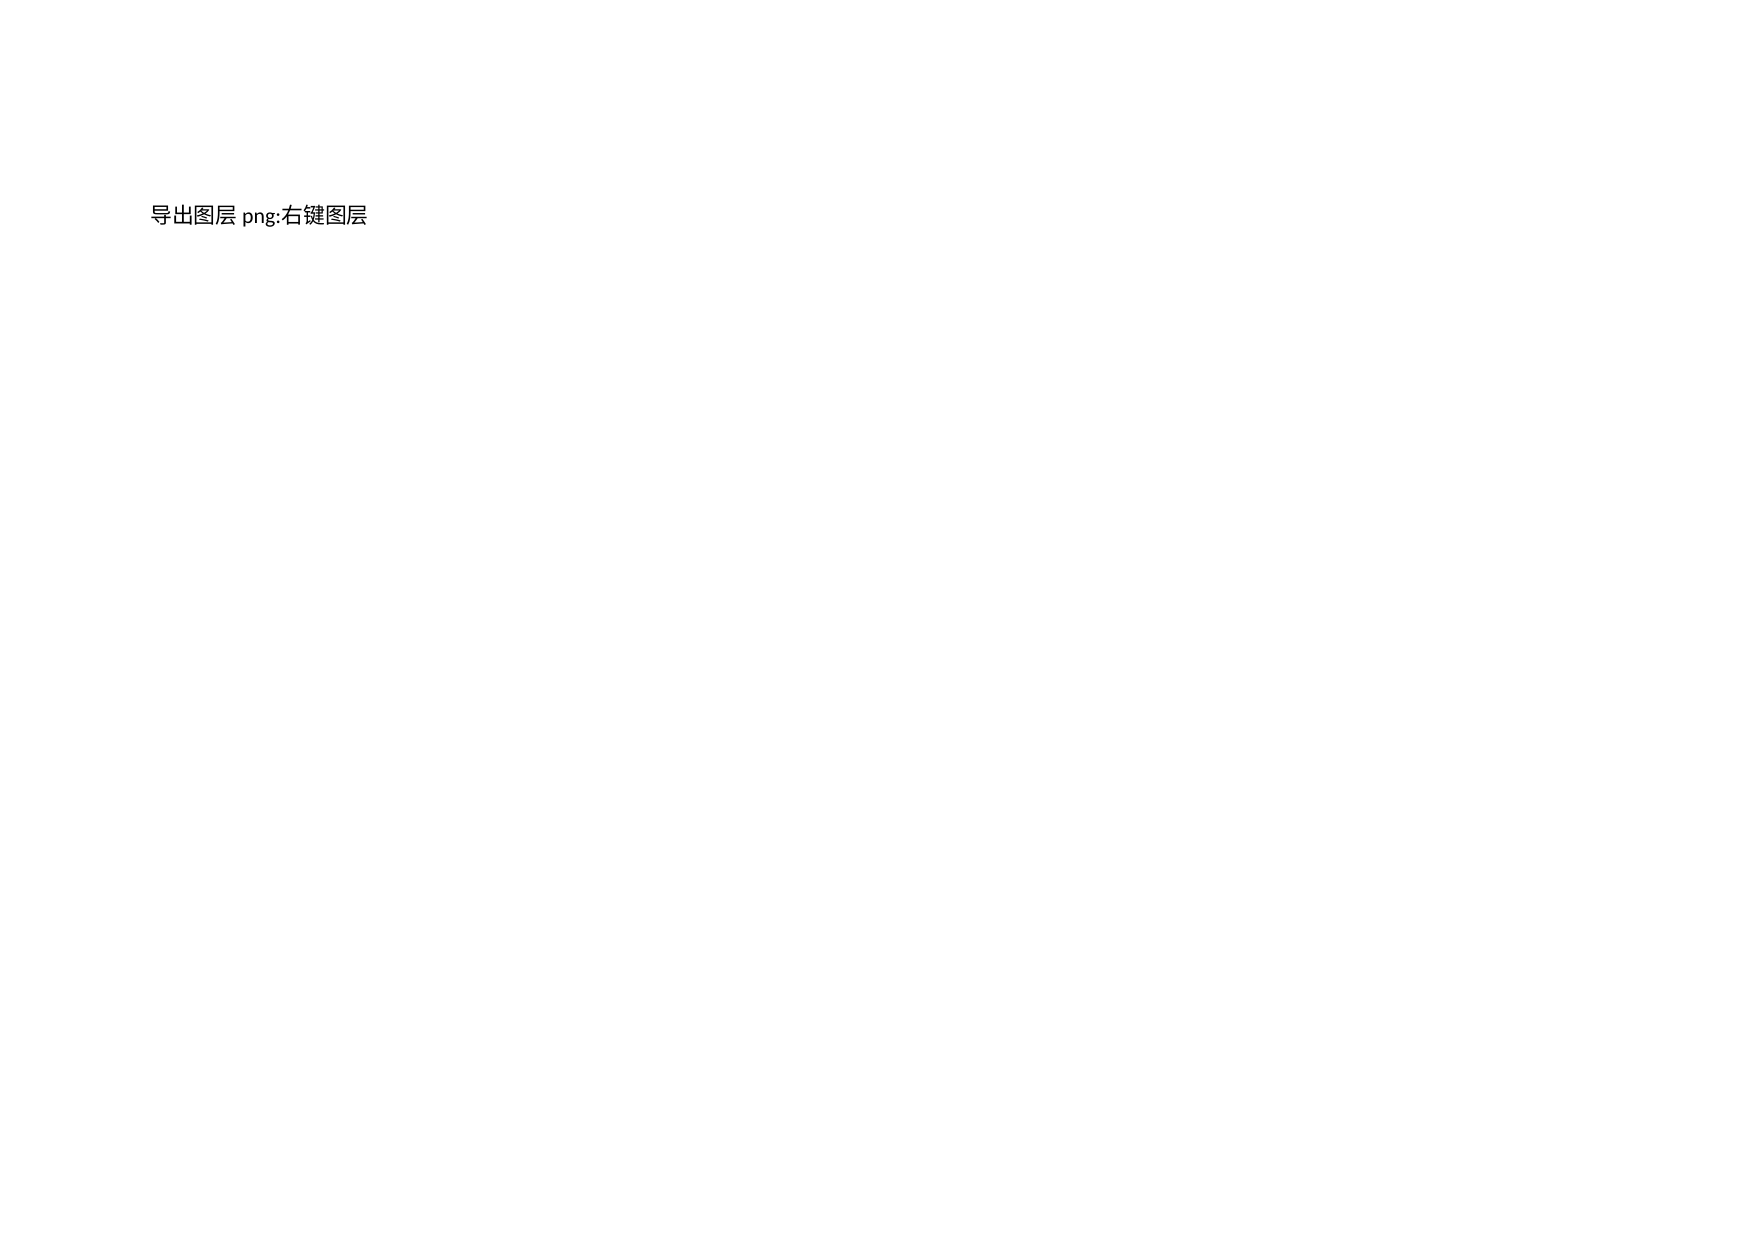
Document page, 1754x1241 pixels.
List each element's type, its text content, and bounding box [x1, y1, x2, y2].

text 导出图层png:右键图层 [150, 198, 1604, 230]
